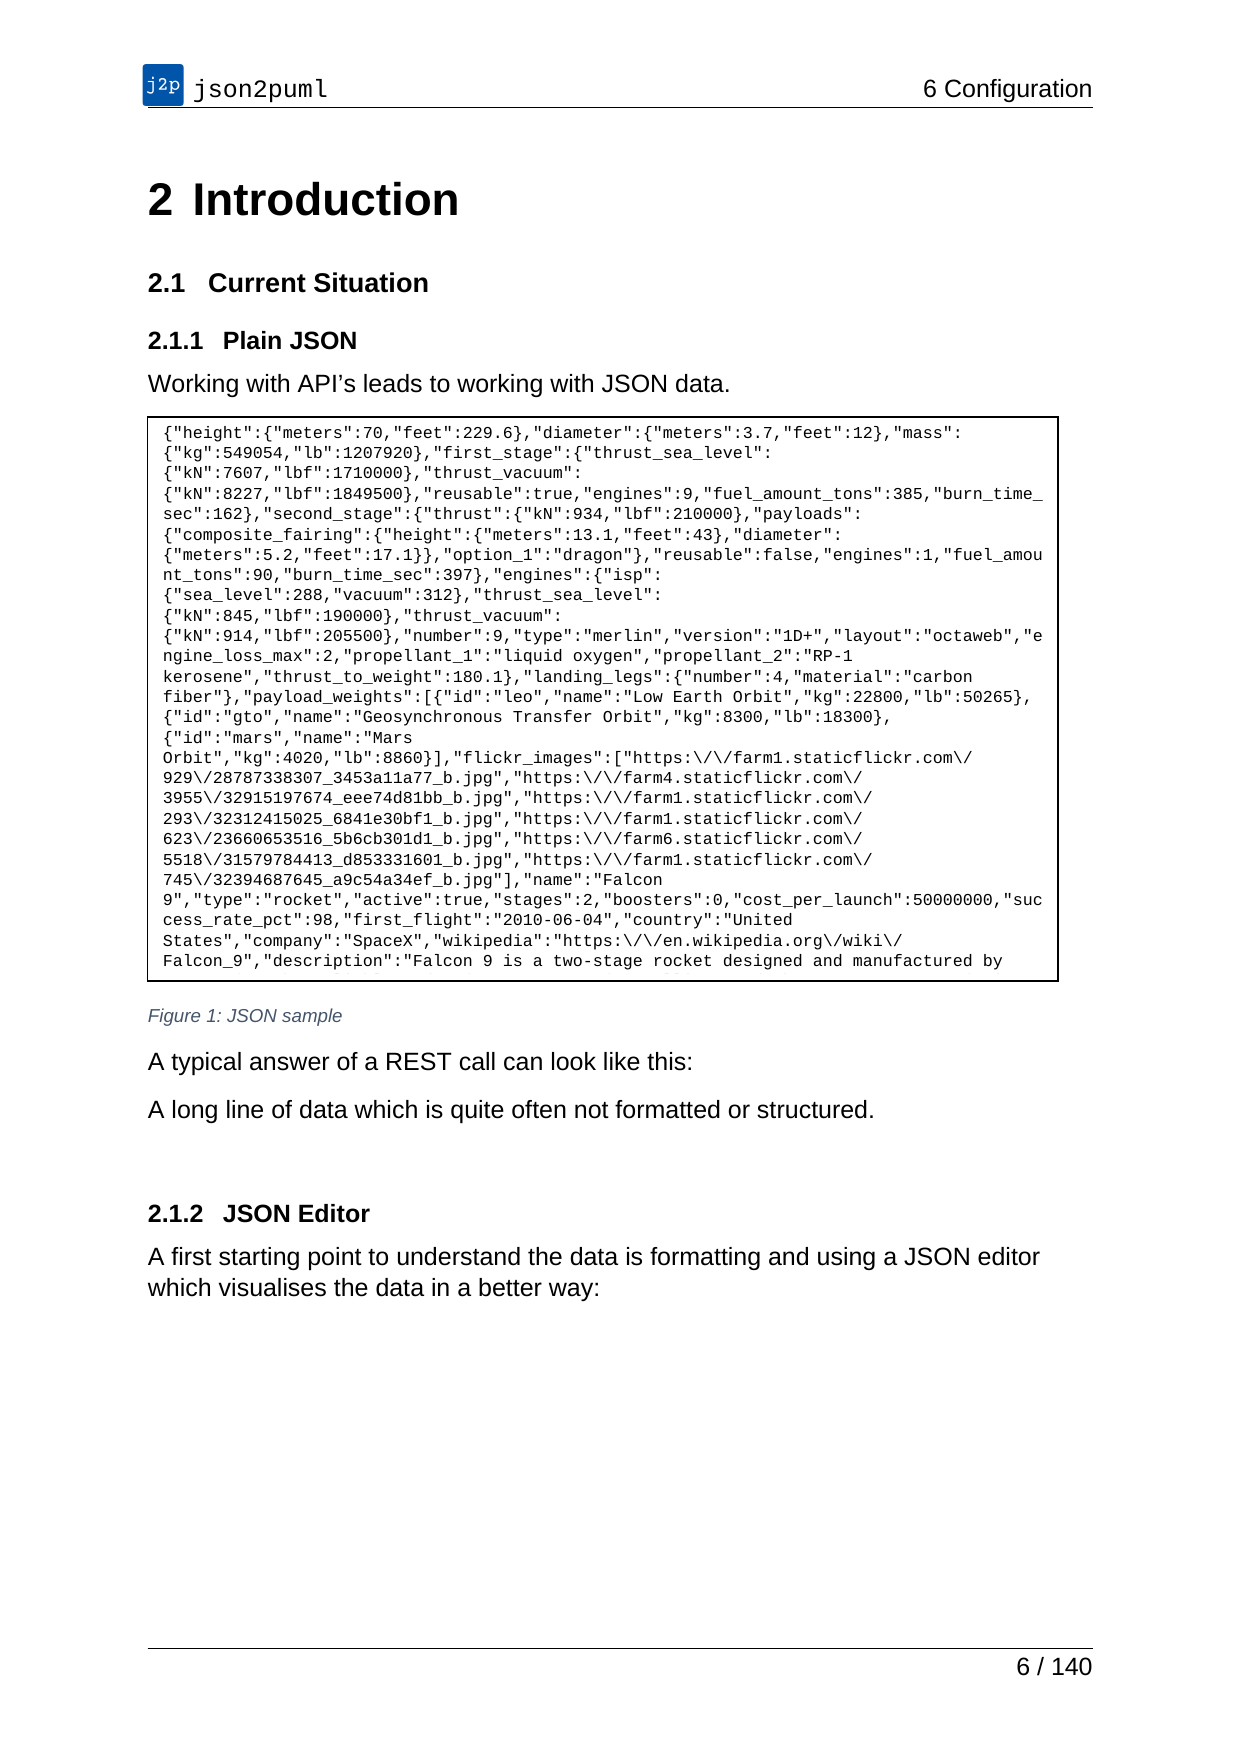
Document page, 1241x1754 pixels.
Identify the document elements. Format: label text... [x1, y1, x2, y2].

text Working with API’s leads to working with JSON data. [148, 369, 1093, 398]
subtitle Introduction [148, 173, 1093, 225]
text Figure 1: JSON sample [148, 1005, 1093, 1026]
picture [142, 64, 184, 106]
text A first starting point to understand the data is formatting and using a JSON editor which visualises the data in a better way: [148, 1242, 1093, 1302]
subtitle JSON Editor [148, 1199, 1093, 1227]
text A typical answer of a REST call can look like this: [148, 1047, 1093, 1076]
text A long line of data which is quite often not formatted or structured. [148, 1095, 1093, 1124]
subtitle Plain JSON [148, 326, 1093, 354]
subtitle Current Situation [148, 267, 1093, 298]
